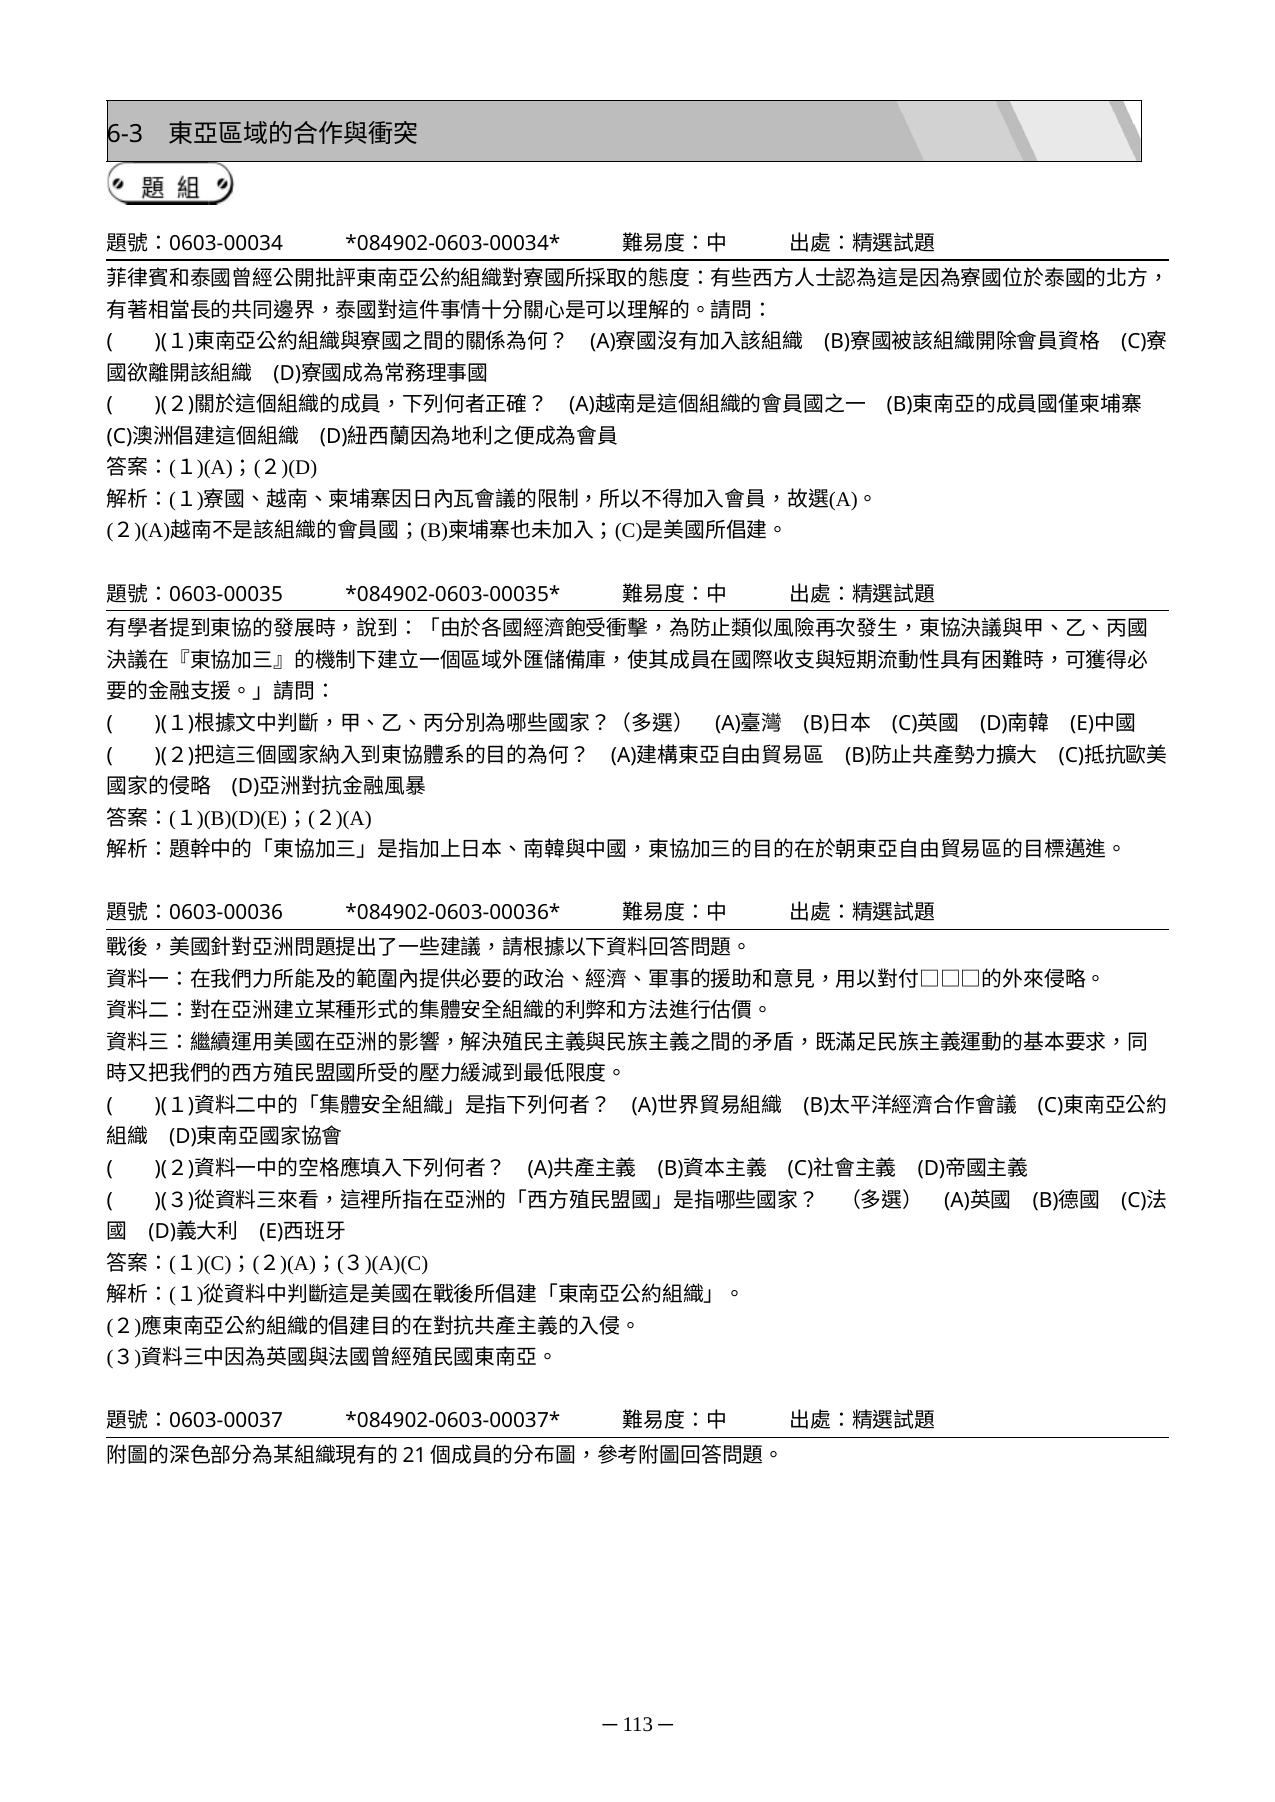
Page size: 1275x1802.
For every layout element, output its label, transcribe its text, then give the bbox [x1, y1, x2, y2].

text 菲律賓和泰國曾經公開批評東南亞公約組織對寮國所採取的態度：有些西方人士認為這是因為寮國位於泰國的北方，有著相當長的共同邊界，泰國對這件事情十分關心是可以理解的。請問： ( )(１)東南亞公約組織與寮國之間的關係為何？ (A)寮國沒有加入該組織 (B)寮國被該組織開除會員資格 (C)寮國欲離開該組織 (D)寮國成為常務理事國 ( )(２)關於這個組織的成員，下列何者正確？ (A)越南是這個組織的會員國之一 (B)東南亞的成員國僅柬埔寨 (C)澳洲倡建這個組織 (D)紐西蘭因為地利之便成為會員 [106, 261, 1169, 450]
text 答案：(１)(A)；(２)(D) [106, 450, 1169, 482]
text 戰後，美國針對亞洲問題提出了一些建議，請根據以下資料回答問題。 資料一：在我們力所能及的範圍內提供必要的政治、經濟、軍事的援助和意見，用以對付□□□的外來侵略。 資料二：對在亞洲建立某種形式的集體安全組織的利弊和方法進行估價。 資料三：繼續運用美國在亞洲的影響，解決殖民主義與民族主義之間的矛盾，既滿足民族主義運動的基本要求，同時又把我們的西方殖民盟國所受的壓力緩減到最低限度。 ( )(１)資料二中的「集體安全組織」是指下列何者？ (A)世界貿易組織 (B)太平洋經濟合作會議 (C)東南亞公約組織 (D)東南亞國家協會 ( )(２)資料一中的空格應填入下列何者？ (A)共產主義 (B)資本主義 (C)社會主義 (D)帝國主義 ( )(３)從資料三來看，這裡所指在亞洲的「西方殖民盟國」是指哪些國家？ （多選） (A)英國 (B)德國 (C)法國 (D)義大利 (E)西班牙 [106, 930, 1169, 1245]
text 有學者提到東協的發展時，說到：「由於各國經濟飽受衝擊，為防止類似風險再次發生，東協決議與甲、乙、丙國決議在『東協加三』的機制下建立一個區域外匯儲備庫，使其成員在國際收支與短期流動性具有困難時，可獲得必要的金融支援。」請問： ( )(１)根據文中判斷，甲、乙、丙分別為哪些國家？（多選） (A)臺灣 (B)日本 (C)英國 (D)南韓 (E)中國 ( )(２)把這三個國家納入到東協體系的目的為何？ (A)建構東亞自由貿易區 (B)防止共產勢力擴大 (C)抵抗歐美國家的侵略 (D)亞洲對抗金融風暴 [106, 611, 1169, 800]
text 解析：題幹中的「東協加三」是指加上日本、南韓與中國，東協加三的目的在於朝東亞自由貿易區的目標邁進。 [106, 832, 1169, 863]
text 題號：0603-00036 *084902-0603-00036* 難易度：中 出處：精選試題 [106, 895, 1169, 929]
text 答案：(１)(C)；(２)(A)；(３)(A)(C) [106, 1245, 1169, 1277]
text 解析：(１)從資料中判斷這是美國在戰後所倡建「東南亞公約組織」。 (２)應東南亞公約組織的倡建目的在對抗共產主義的入侵。 (３)資料三中因為英國與法國曾經殖民國東南亞。 [106, 1277, 1169, 1372]
text 題號：0603-00035 *084902-0603-00035* 難易度：中 出處：精選試題 [106, 576, 1169, 610]
text 6-3 東亞區域的合作與衝突 [106, 100, 1169, 163]
text 答案：(１)(B)(D)(E)；(２)(A) [106, 800, 1169, 832]
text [106, 1438, 1169, 1469]
text 題號：0603-00037 *084902-0603-00037* 難易度：中 出處：精選試題 [106, 1403, 1169, 1437]
text 解析：(１)寮國、越南、柬埔寨因日內瓦會議的限制，所以不得加入會員，故選(A)。 (２)(A)越南不是該組織的會員國；(B)柬埔寨也未加入；(C)是美國所倡建。 [106, 482, 1169, 545]
text 題號：0603-00034 *084902-0603-00034* 難易度：中 出處：精選試題 [106, 226, 1169, 259]
